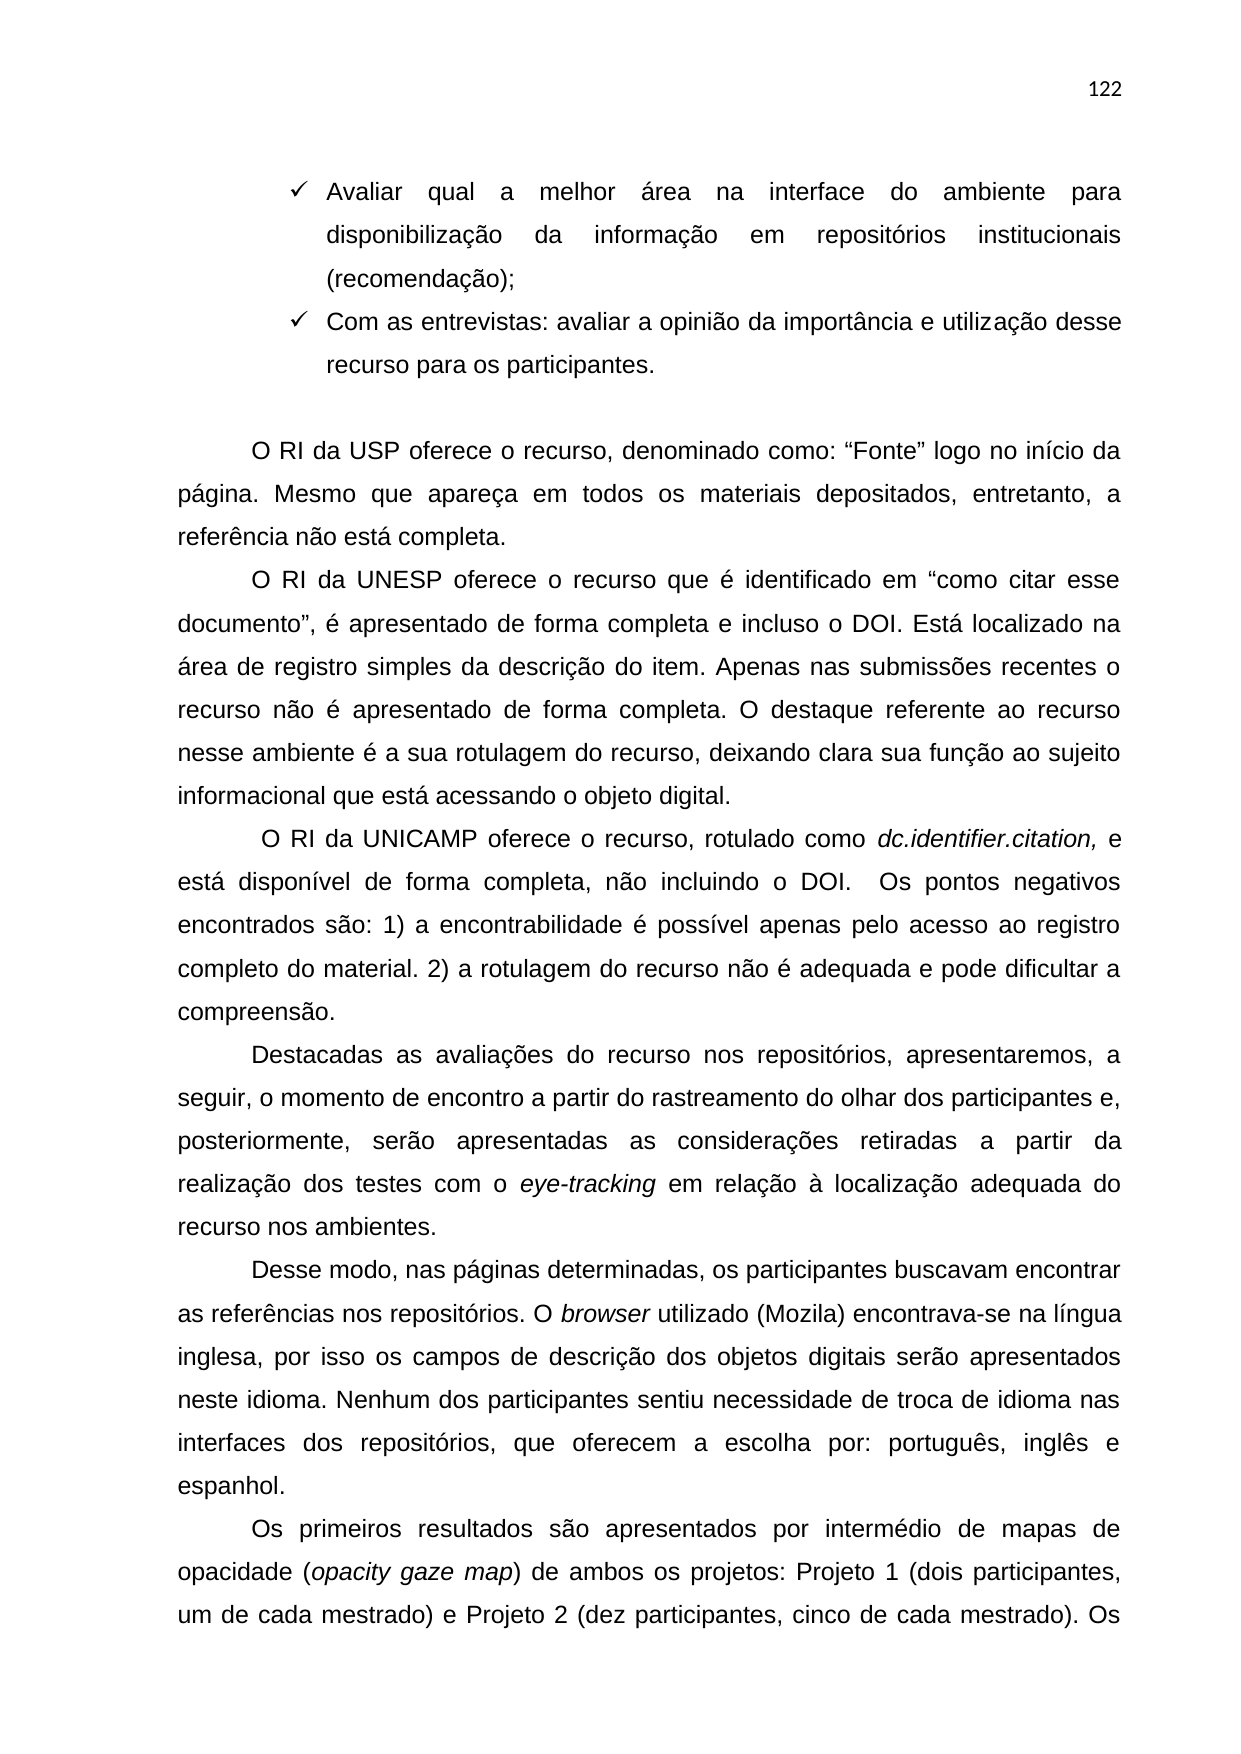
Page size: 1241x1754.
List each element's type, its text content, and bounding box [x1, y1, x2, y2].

text O RI da UNICAMP oferece o recurso, rotulado como dc.identifier.citation, e está disponível de forma completa, não incluindo o DOI. Os pontos negativos encontrados são: 1) a encontrabilidade é possível apenas pelo acesso ao registro completo do material. 2) a rotulagem do recurso não é adequada e pode dificultar a compreensão. [177, 824, 1122, 1026]
text O RI da UNESP oferece o recurso que é identificado em “como citar esse documento”, é apresentado de forma completa e incluso o DOI. Está localizado na área de registro simples da descrição do item. Apenas nas submissões recentes o recurso não é apresentado de forma completa. O destaque referente ao recurso nesse ambiente é a sua rotulagem do recurso, deixando clara sua função ao sujeito informacional que está acessando o objeto digital. [177, 566, 1122, 810]
list Com as entrevistas: avaliar a opinião da importância e utilização desse recurso para os participantes. [288, 307, 1122, 379]
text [177, 1514, 1122, 1629]
text O RI da USP oferece o recurso, denominado como: “Fonte” logo no início da página. Mesmo que apareça em todos os materiais depositados, entretanto, a referência não está completa. [177, 436, 1122, 551]
list Avaliar qual a melhor área na interface do ambiente para disponibilização da informação em repositórios institucionais (recomendação); [288, 177, 1122, 292]
text Destacadas as avaliações do recurso nos repositórios, apresentaremos, a seguir, o momento de encontro a partir do rastreamento do olhar dos participantes e, posteriormente, serão apresentadas as considerações retiradas a partir da realização dos testes com o eye-tracking em relação à localização adequada do recurso nos ambientes. [177, 1040, 1122, 1241]
text Desse modo, nas páginas determinadas, os participantes buscavam encontrar as referências nos repositórios. O browser utilizado (Mozila) encontrava-se na língua inglesa, por isso os campos de descrição dos objetos digitais serão apresentados neste idioma. Nenhum dos participantes sentiu necessidade de troca de idioma nas interfaces dos repositórios, que oferecem a escolha por: português, inglês e espanhol. [177, 1256, 1122, 1500]
